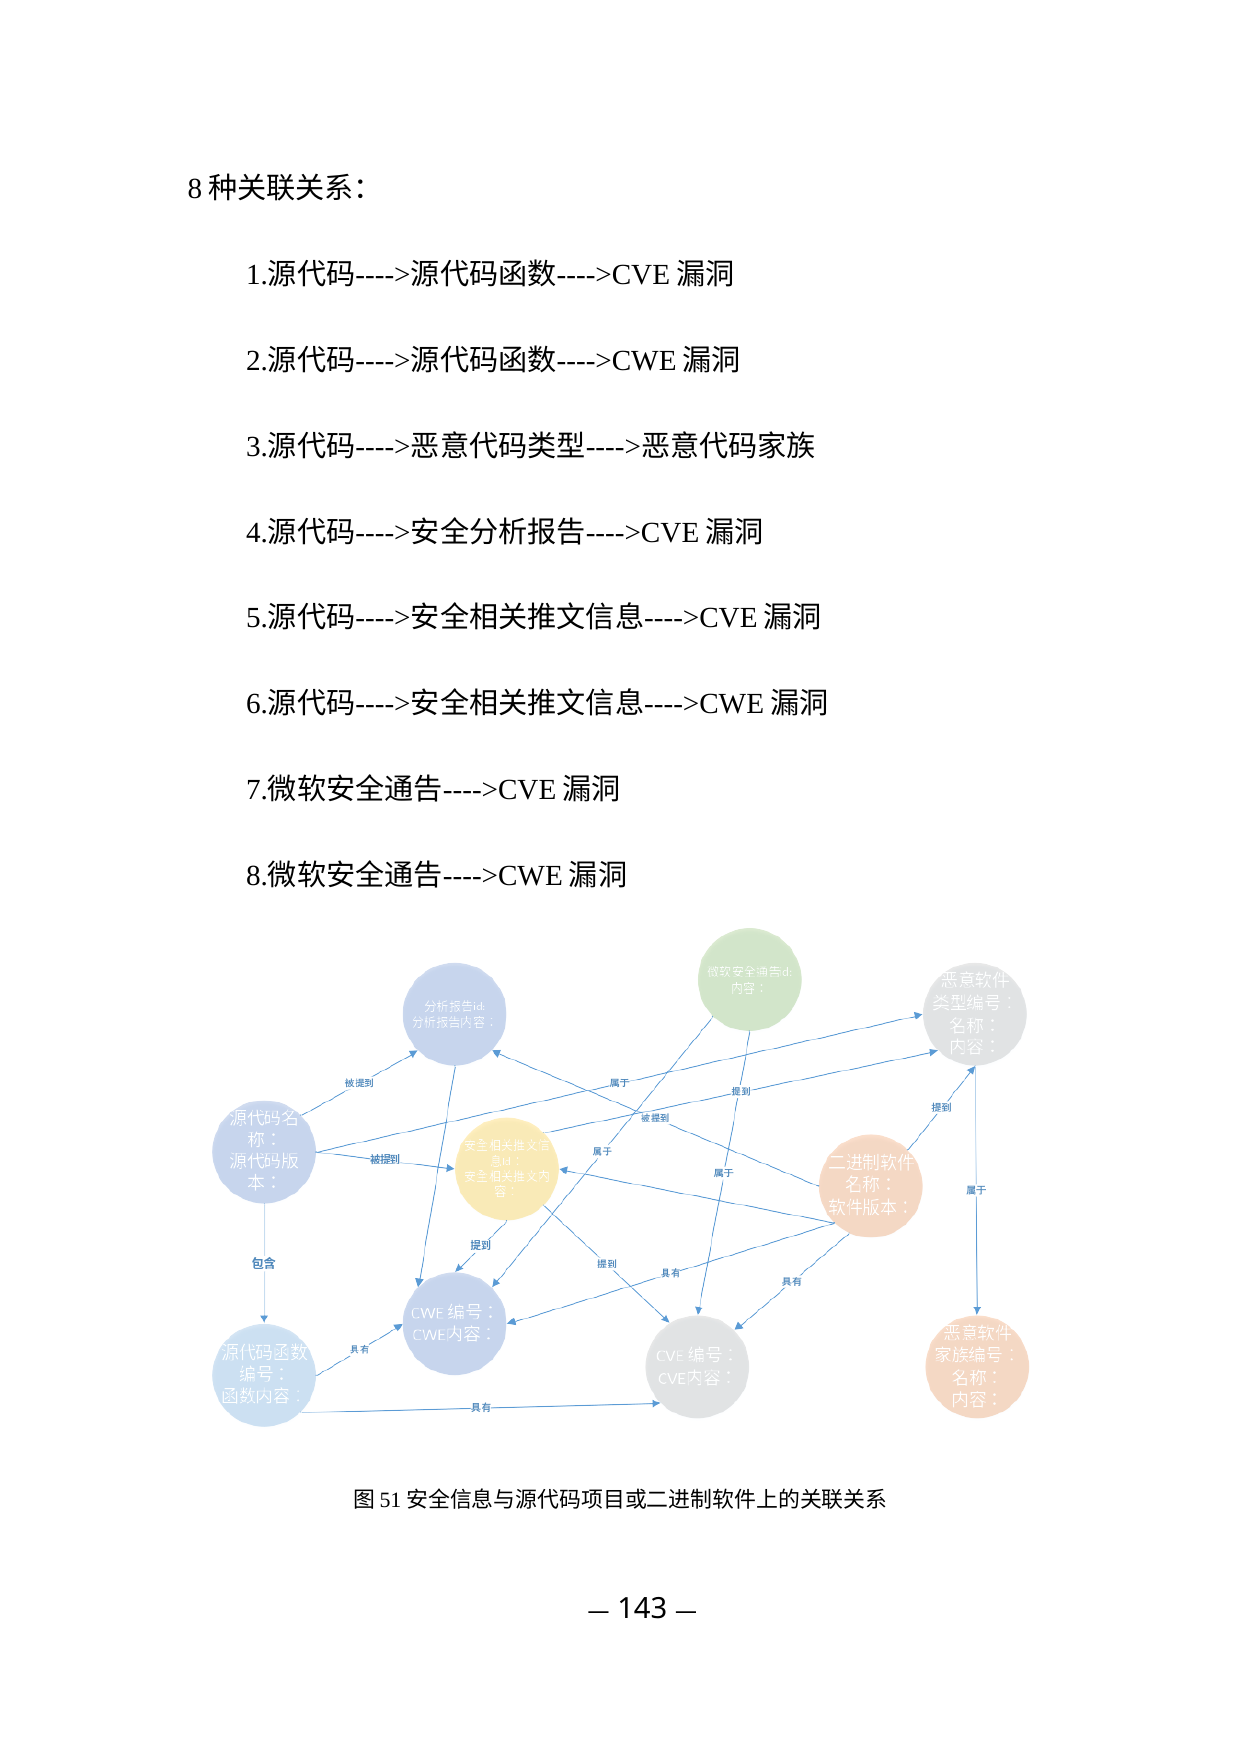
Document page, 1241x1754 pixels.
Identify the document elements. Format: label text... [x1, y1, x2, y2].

text 图51 安全信息与源代码项目或二进制软件上的关联关系 [187, 1482, 1053, 1514]
list 微软安全通告---->CWE漏洞 [246, 840, 1053, 905]
list 源代码---->安全相关推文信息---->CVE漏洞 [246, 583, 1053, 648]
list 源代码---->安全相关推文信息---->CWE漏洞 [246, 668, 1053, 733]
list 源代码---->源代码函数---->CWE漏洞 [246, 325, 1053, 390]
list 源代码---->恶意代码类型---->恶意代码家族 [246, 411, 1053, 476]
list 微软安全通告---->CVE漏洞 [246, 754, 1053, 819]
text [187, 153, 1053, 218]
list 源代码---->安全分析报告---->CVE漏洞 [246, 497, 1053, 562]
list 源代码---->源代码函数---->CVE漏洞 [246, 239, 1053, 304]
